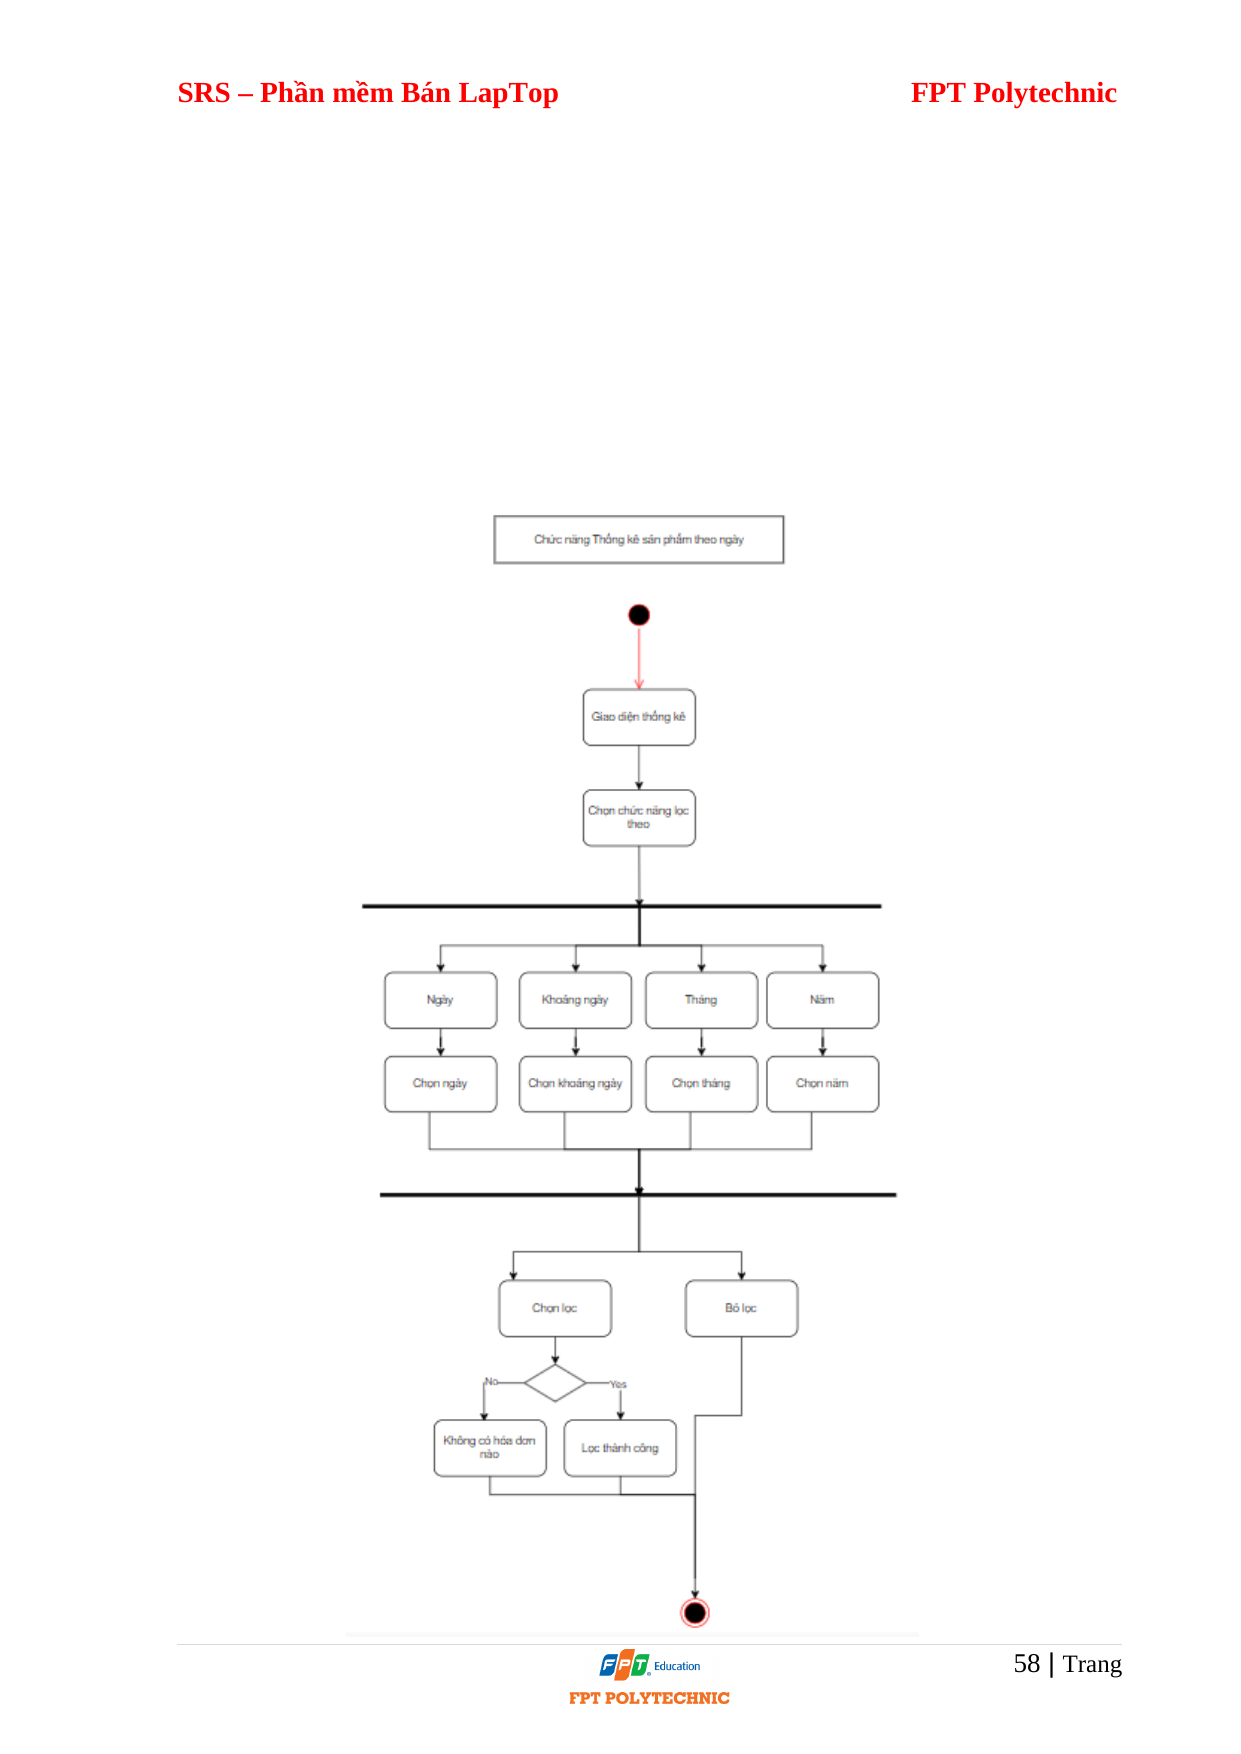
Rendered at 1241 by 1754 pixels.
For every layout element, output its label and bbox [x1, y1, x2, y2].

picture [569, 1649, 730, 1704]
picture [343, 511, 919, 1633]
